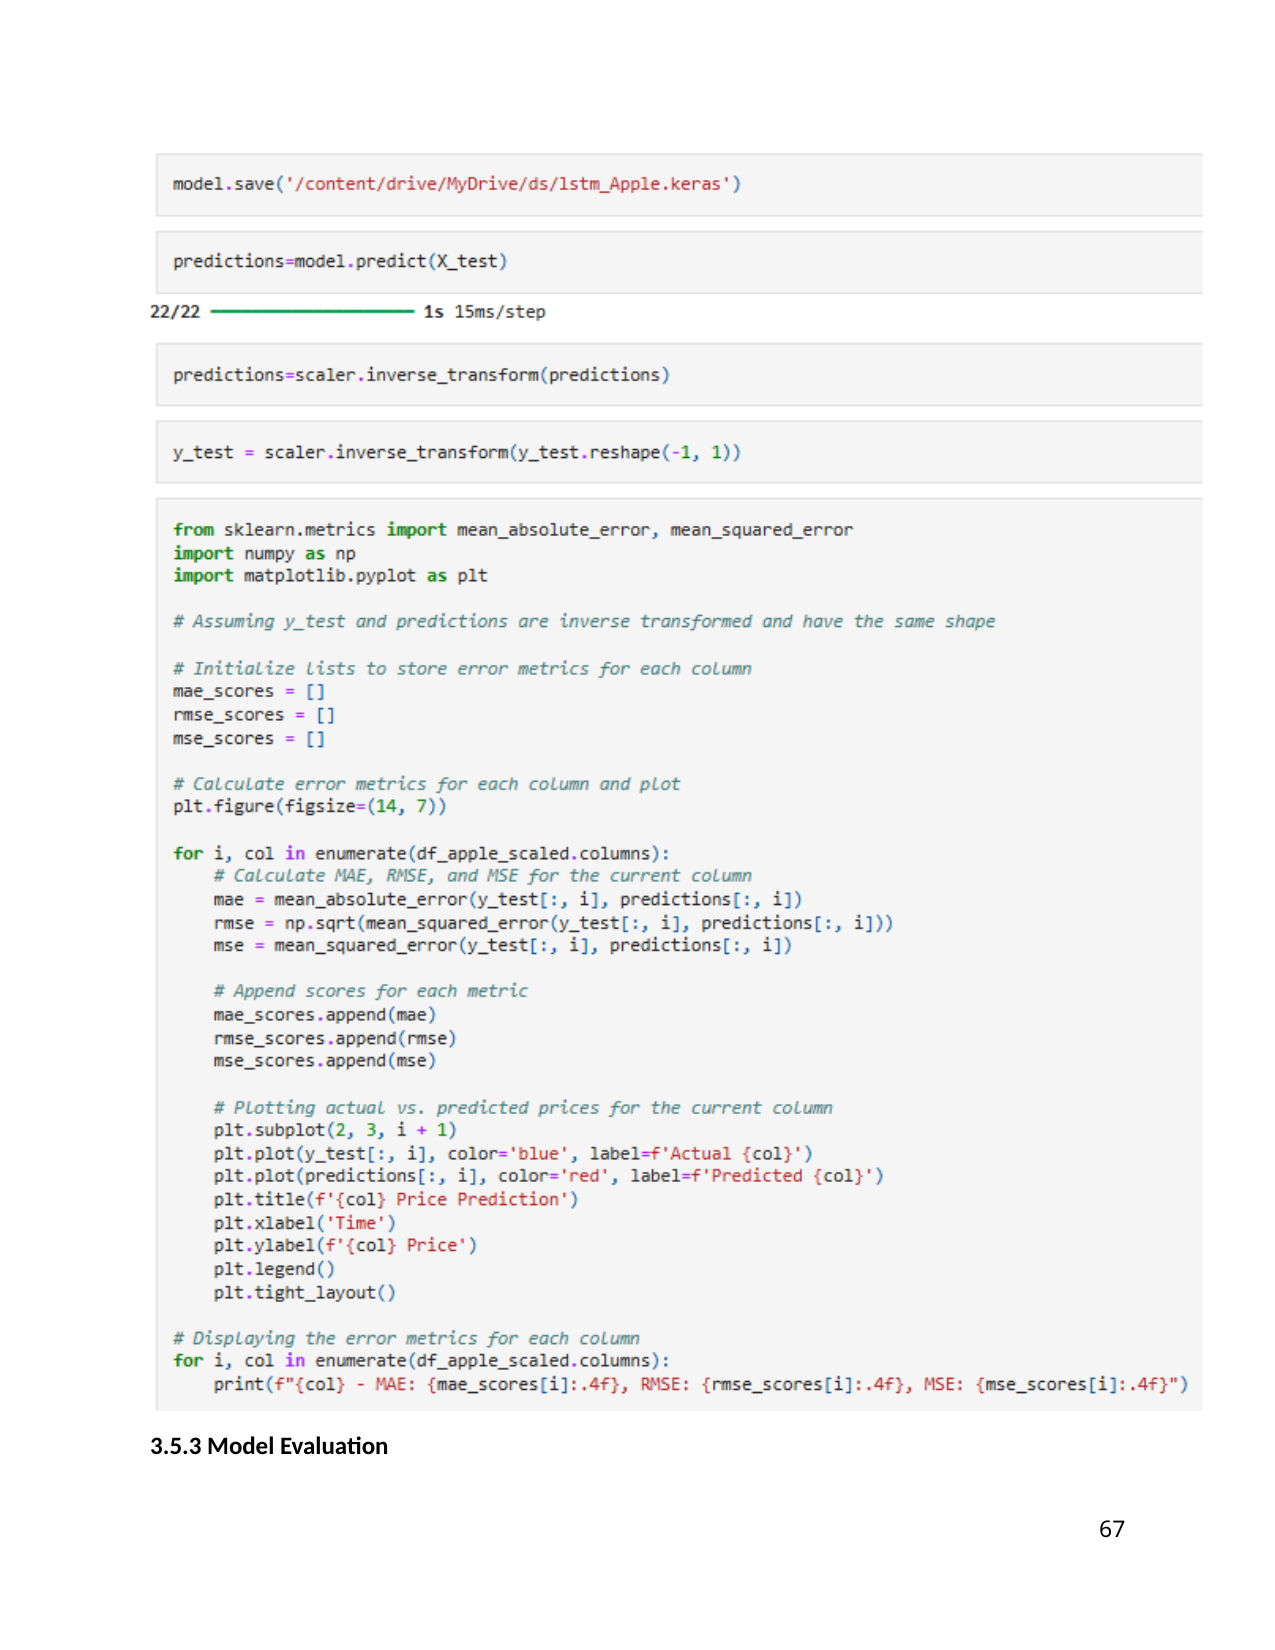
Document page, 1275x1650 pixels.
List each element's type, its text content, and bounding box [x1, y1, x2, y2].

text 3.5.3 Model Evaluation [150, 1430, 1125, 1461]
picture [150, 150, 1203, 1411]
